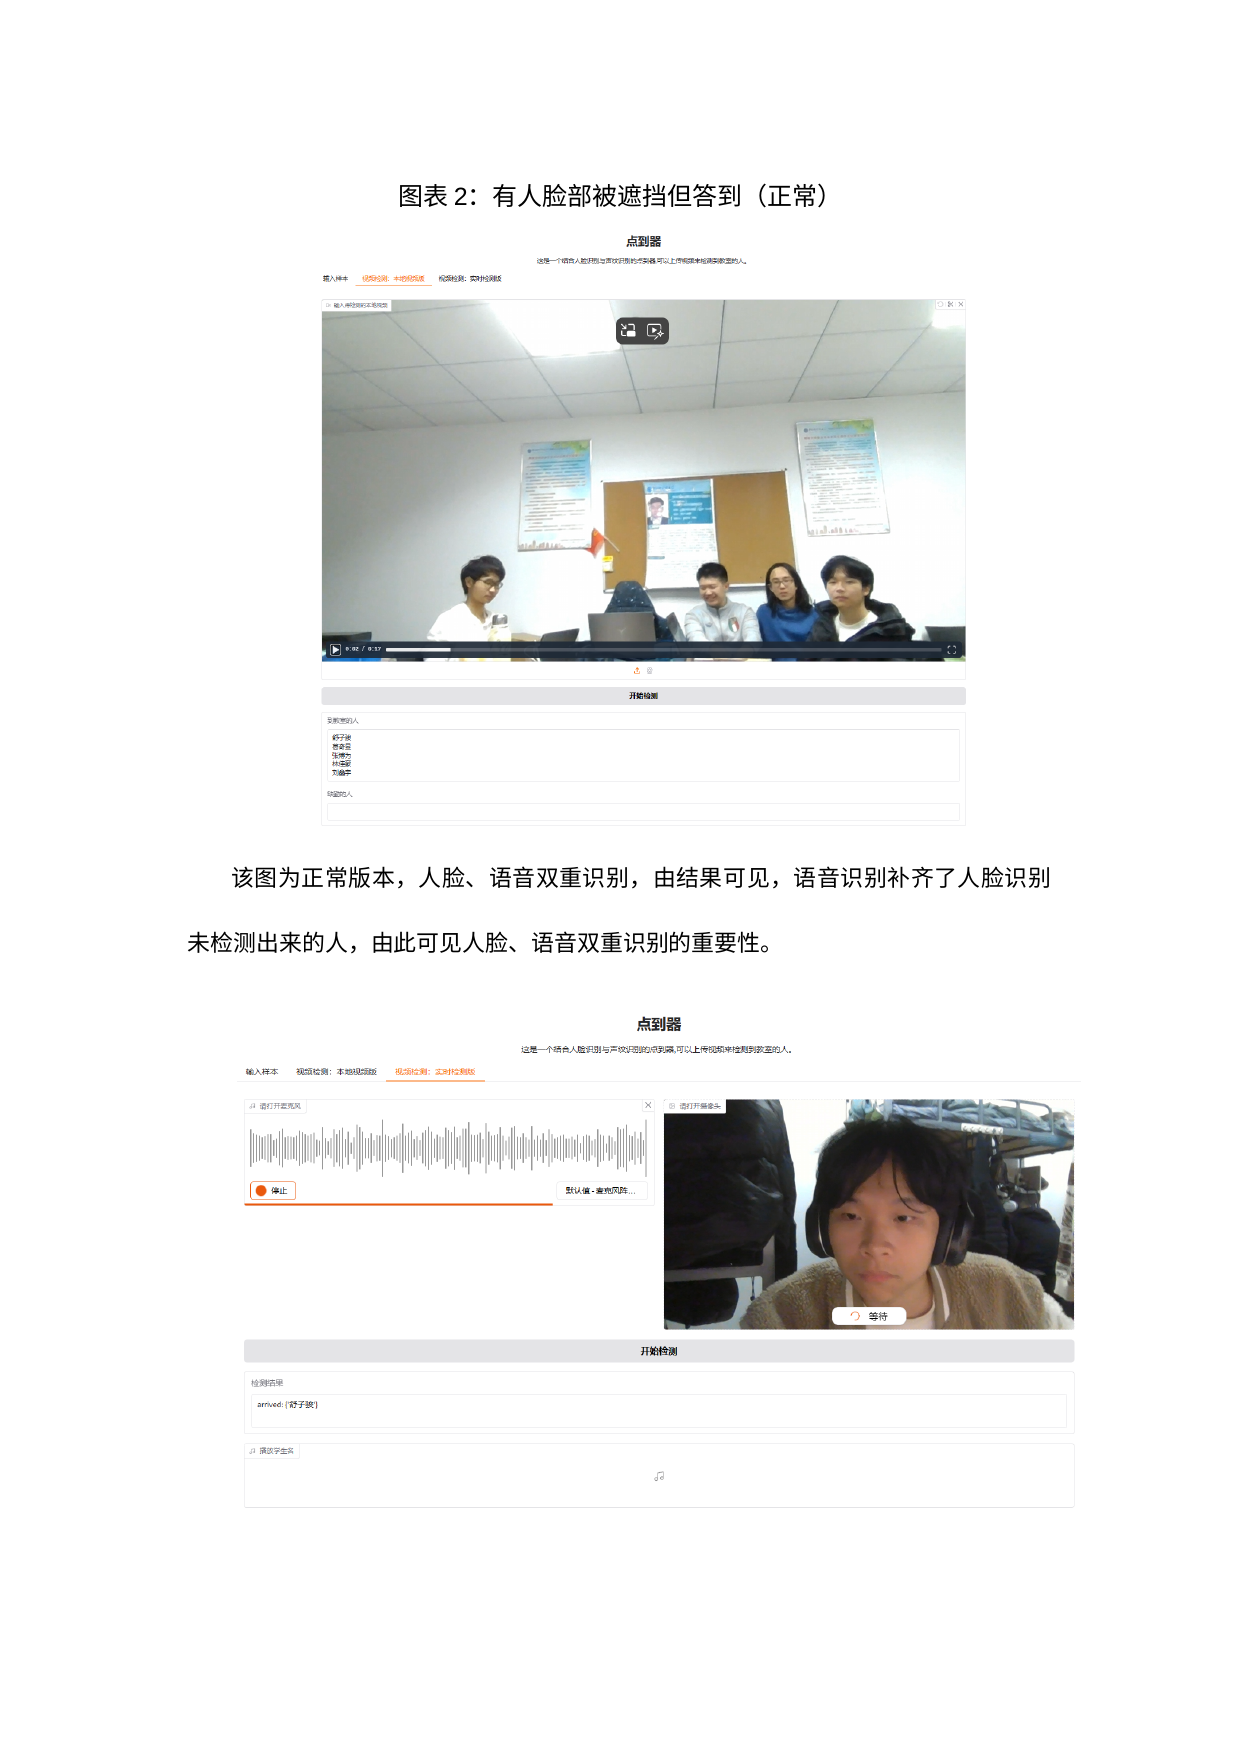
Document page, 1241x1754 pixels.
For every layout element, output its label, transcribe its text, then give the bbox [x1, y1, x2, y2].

picture [310, 227, 974, 828]
text 该图为正常版本，人脸、语音双重识别，由结果可见，语音识别补齐了人脸识别未检测出来的人，由此可见人脸、语音双重识别的重要性。 [187, 844, 1053, 974]
picture [231, 1007, 1097, 1550]
text 图表 2：有人脸部被遮挡但答到（正常） [187, 162, 1053, 227]
